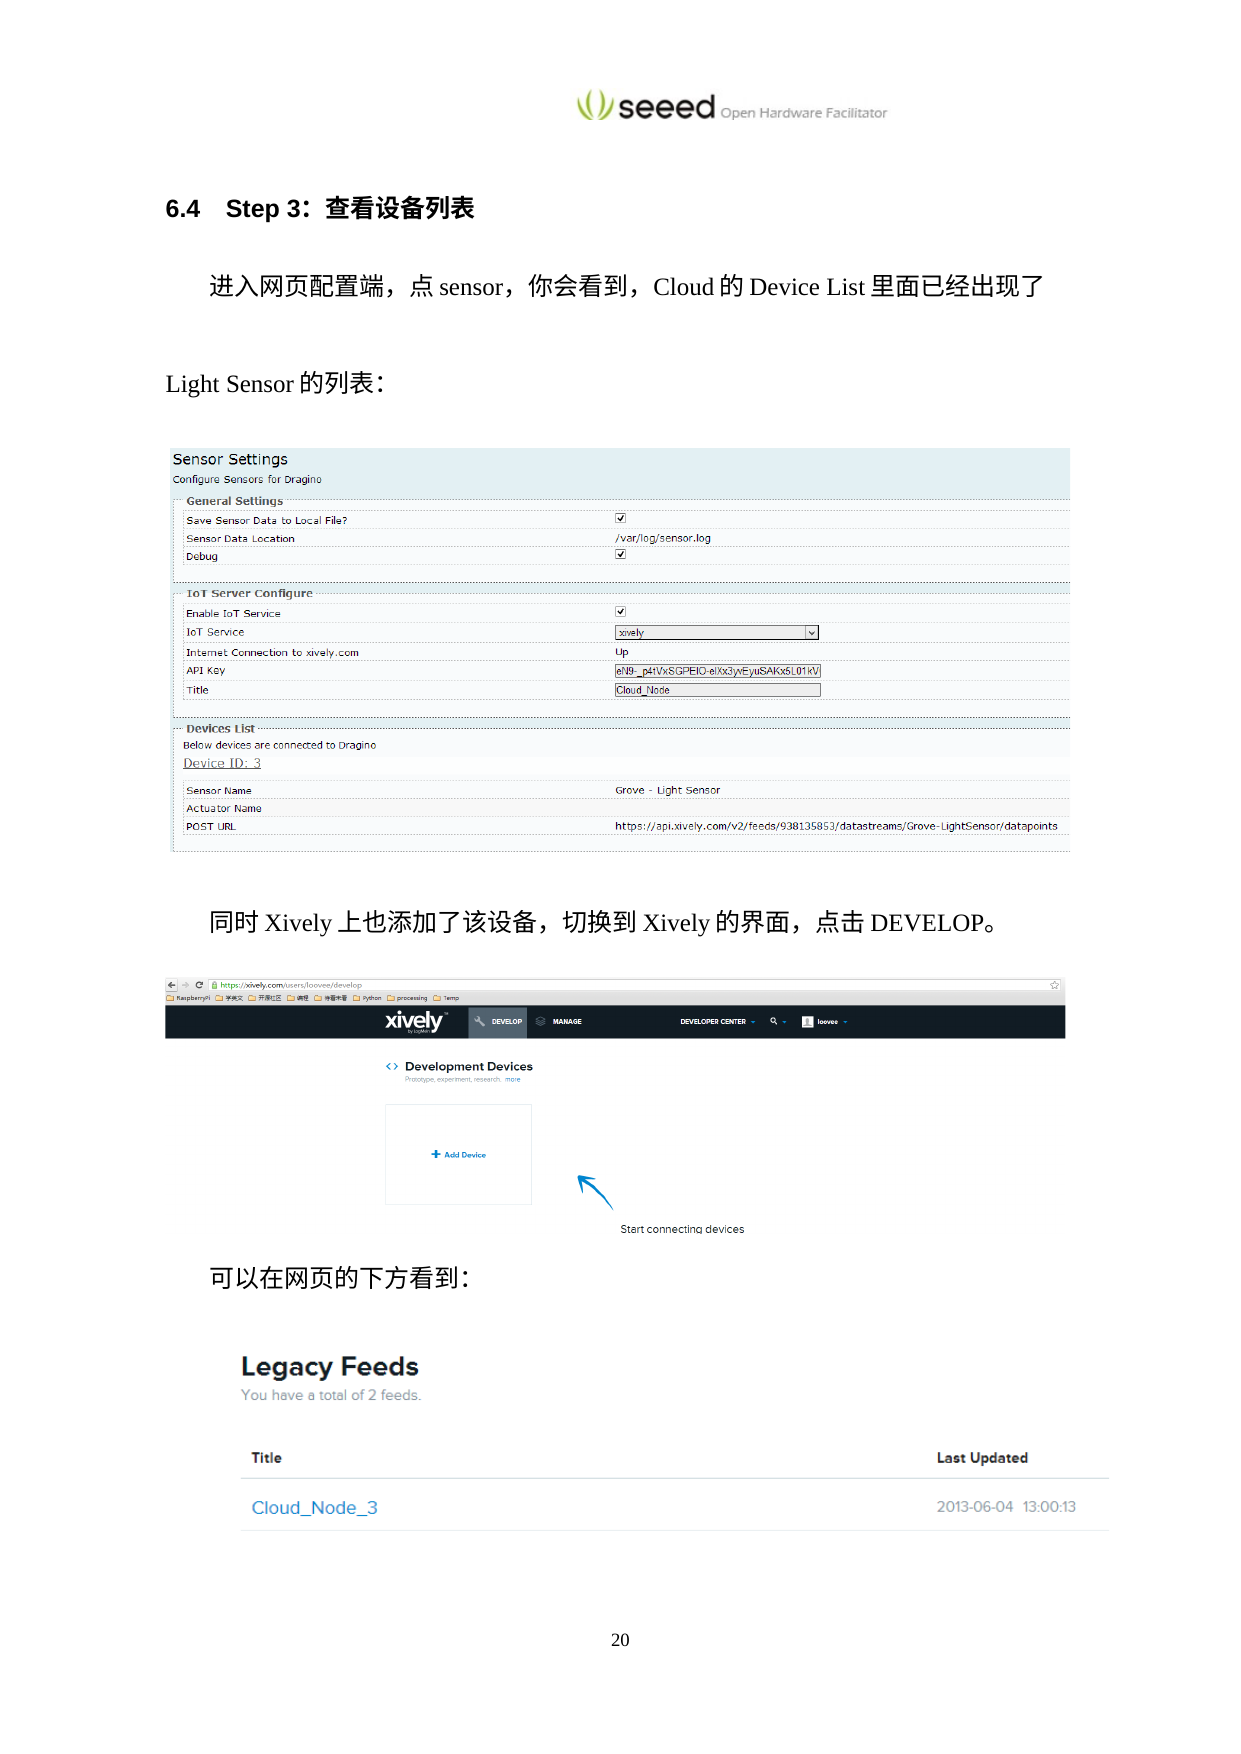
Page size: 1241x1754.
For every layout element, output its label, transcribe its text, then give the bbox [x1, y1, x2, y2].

picture [165, 977, 1066, 1234]
picture [569, 88, 891, 120]
text 进入网页配置端，点sensor，你会看到，Cloud的Device List里面已经出现了Light Sensor的列表： [165, 252, 1075, 414]
subtitle Step 3：查看设备列表 [165, 174, 1075, 239]
picture [209, 1333, 1110, 1531]
text 同时Xively上也添加了该设备，切换到Xively的界面，点击DEVELOP。 [165, 888, 1075, 953]
text 可以在网页的下方看到： [165, 1244, 1075, 1309]
picture [170, 448, 1071, 852]
